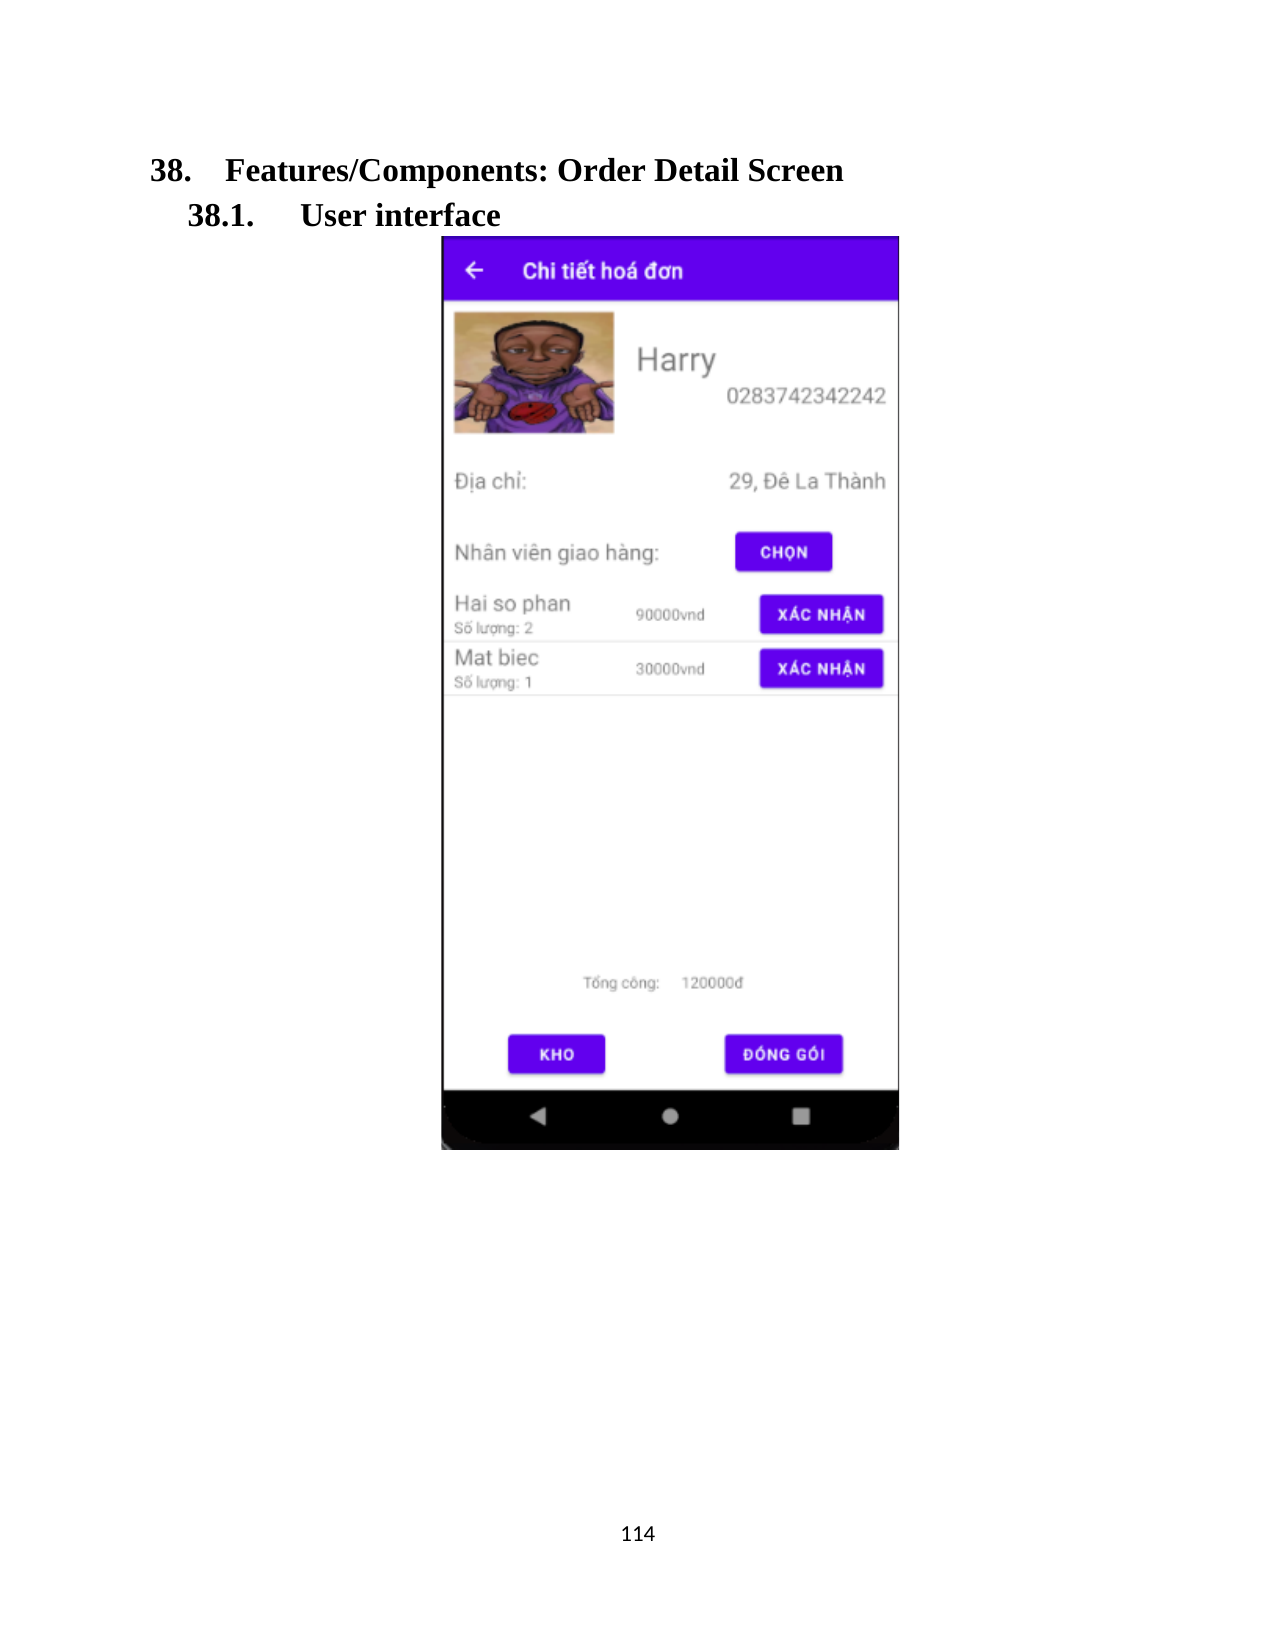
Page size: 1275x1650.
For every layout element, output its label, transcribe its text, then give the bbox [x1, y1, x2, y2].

subtitle User interface [187, 196, 1125, 234]
picture [441, 236, 900, 1150]
subtitle Features/Components: Order Detail Screen [150, 150, 1125, 188]
